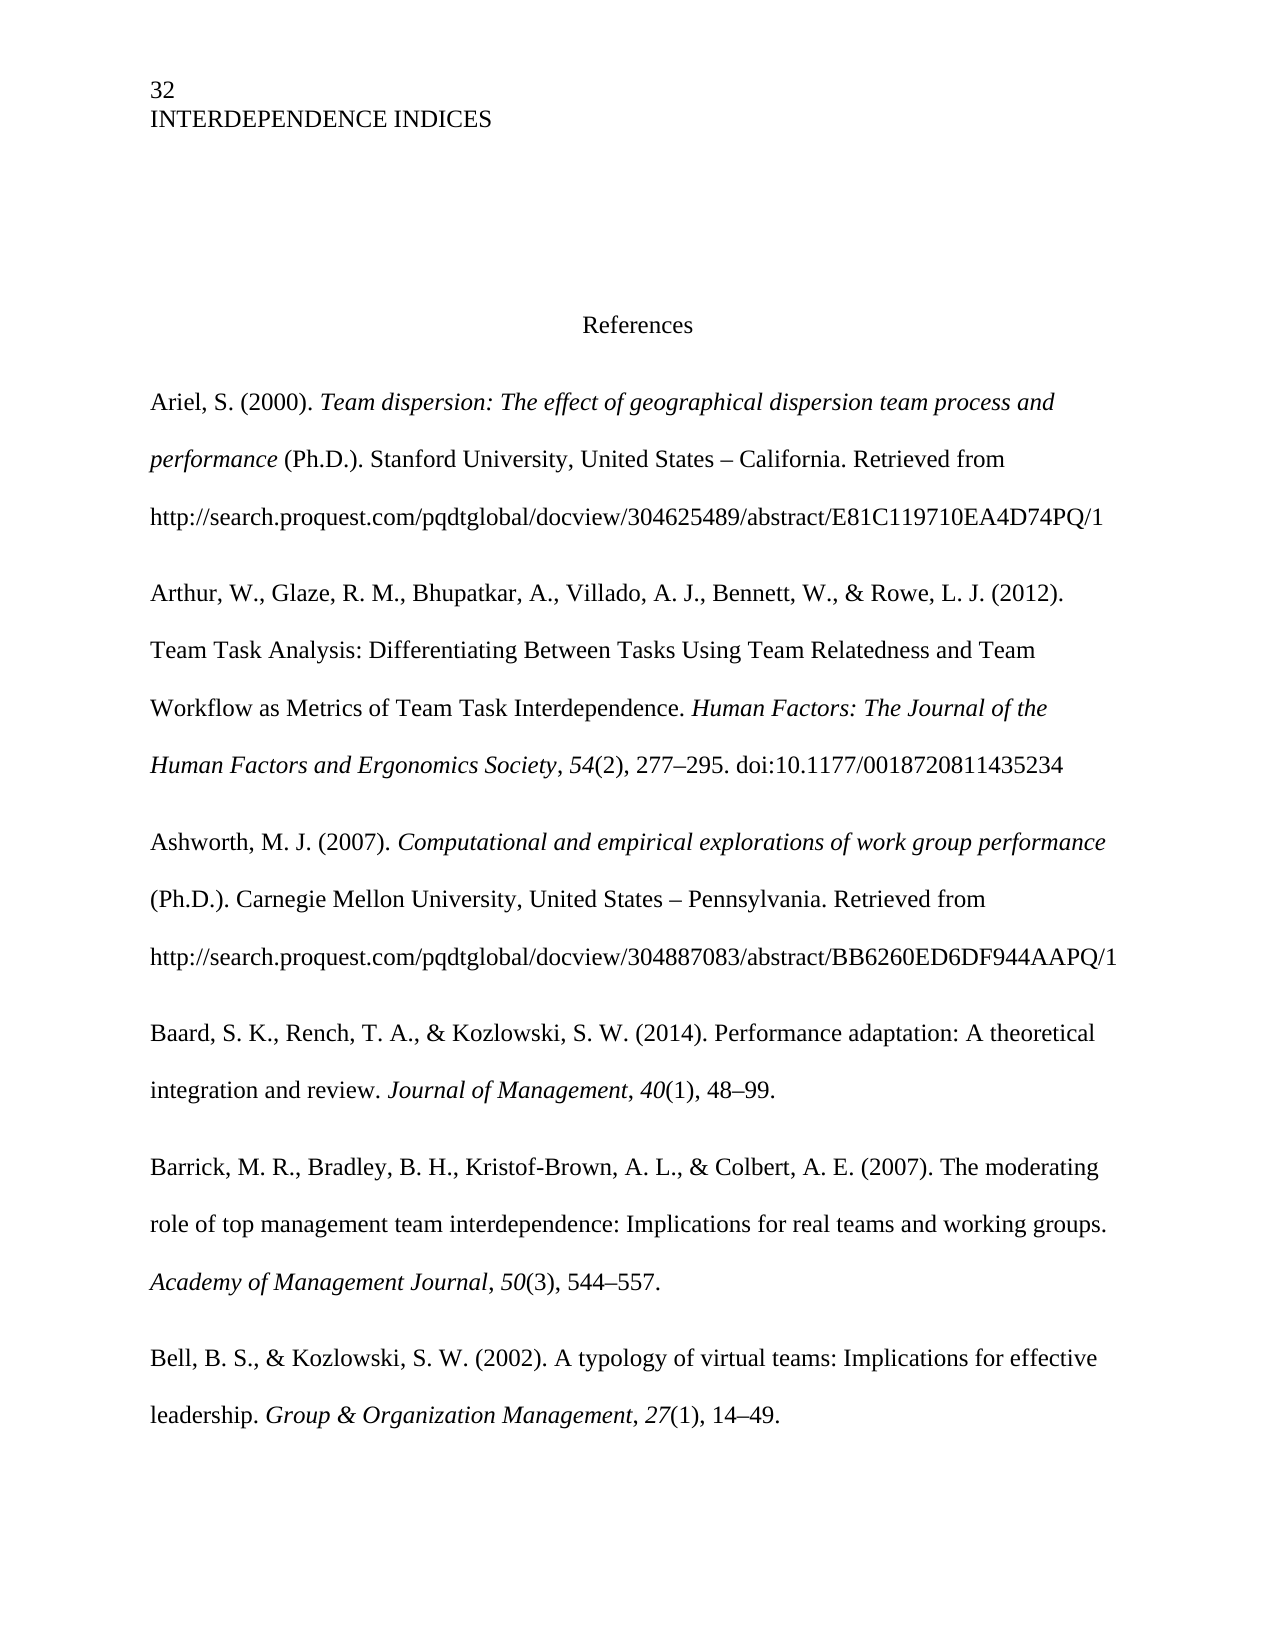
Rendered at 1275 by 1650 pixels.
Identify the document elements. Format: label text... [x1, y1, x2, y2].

text Ashworth, M. J. (2007). Computational and empirical explorations of work group performance (Ph.D.). Carnegie Mellon University, United States – Pennsylvania. Retrieved from http://search.proquest.com/pqdtglobal/docview/304887083/abstract/BB6260ED6DF944AAPQ/1 [150, 827, 1125, 970]
text Baard, S. K., Rench, T. A., & Kozlowski, S. W. (2014). Performance adaptation: A theoretical integration and review. Journal of Management, 40(1), 48–99. [150, 1018, 1125, 1104]
subtitle References [150, 310, 1125, 339]
text Barrick, M. R., Bradley, B. H., Kristof-Brown, A. L., & Colbert, A. E. (2007). The moderating role of top management team interdependence: Implications for real teams and working groups. Academy of Management Journal, 50(3), 544–557. [150, 1152, 1125, 1295]
text Ariel, S. (2000). Team dispersion: The effect of geographical dispersion team process and performance (Ph.D.). Stanford University, United States – California. Retrieved from http://search.proquest.com/pqdtglobal/docview/304625489/abstract/E81C119710EA4D74PQ/1 [150, 387, 1125, 530]
text Arthur, W., Glaze, R. M., Bhupatkar, A., Villado, A. J., Bennett, W., & Rowe, L. J. (2012). Team Task Analysis: Differentiating Between Tasks Using Team Relatedness and Team Workflow as Metrics of Team Task Interdependence. Human Factors: The Journal of the Human Factors and Ergonomics Society, 54(2), 277–295. doi:10.1177/0018720811435234 [150, 578, 1125, 779]
text Bell, B. S., & Kozlowski, S. W. (2002). A typology of virtual teams: Implications for effective leadership. Group & Organization Management, 27(1), 14–49. [150, 1343, 1125, 1429]
